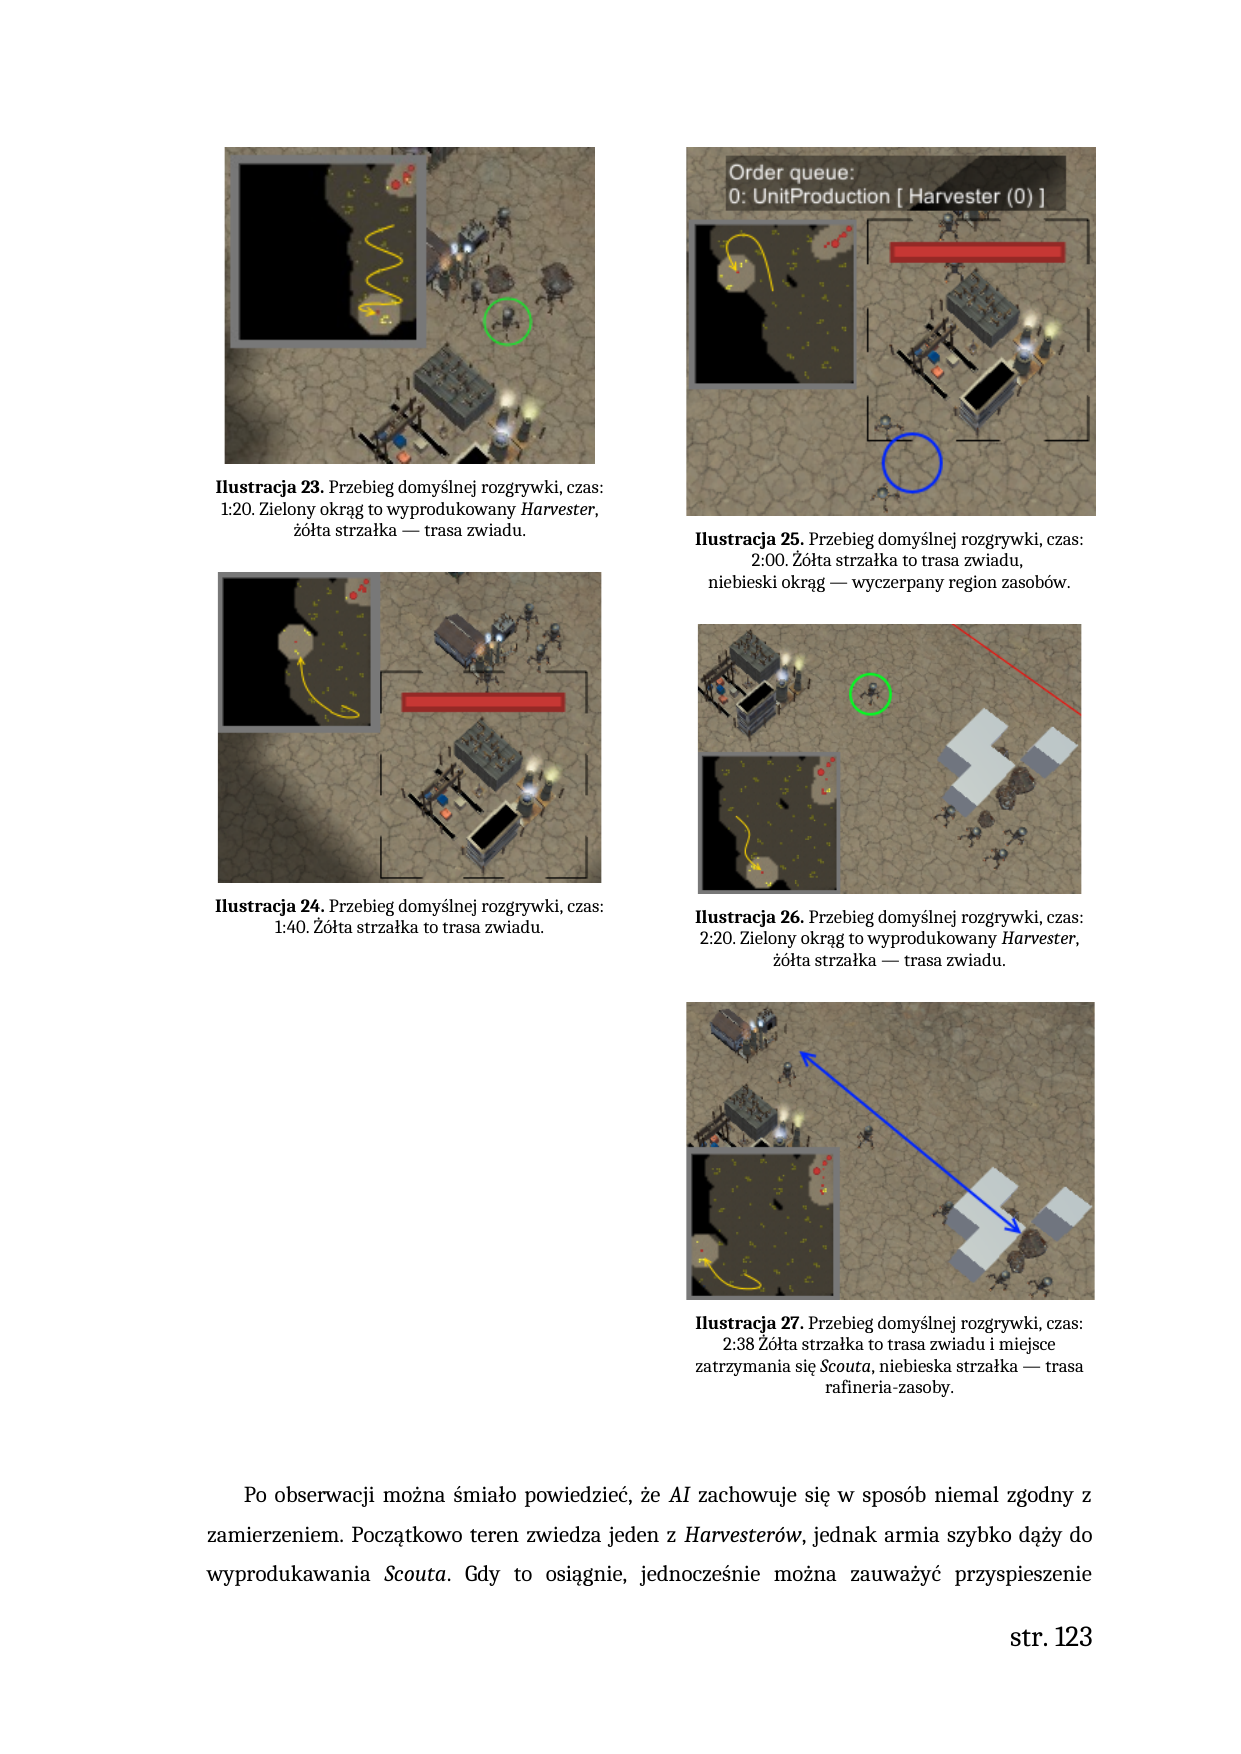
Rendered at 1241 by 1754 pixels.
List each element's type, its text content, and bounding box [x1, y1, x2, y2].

picture [686, 1002, 1095, 1300]
picture [697, 624, 1082, 894]
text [207, 1482, 1092, 1587]
text Ilustracja 25. Przebieg domyślnej rozgrywki, czas: 2:00. Żółta strzałka to trasa zwiadu, niebieski okrąg — wyczerpany region zasobów. [686, 528, 1092, 593]
picture [217, 572, 602, 883]
picture [224, 147, 595, 464]
text Ilustracja 23. Przebieg domyślnej rozgrywki, czas: 1:20. Zielony okrąg to wyprodukowany Harvester, żółta strzałka — trasa zwiadu. [207, 476, 613, 541]
picture [686, 147, 1096, 516]
text Ilustracja 26. Przebieg domyślnej rozgrywki, czas: 2:20. Zielony okrąg to wyprodukowany Harvester, żółta strzałka — trasa zwiadu. [686, 906, 1092, 971]
text Ilustracja 27. Przebieg domyślnej rozgrywki, czas: 2:38 Żółta strzałka to trasa zwiadu i miejsce zatrzymania się Scouta, niebieska strzałka — trasa rafineria-zasoby. [686, 1312, 1092, 1399]
text Ilustracja 24. Przebieg domyślnej rozgrywki, czas: 1:40. Żółta strzałka to trasa zwiadu. [207, 895, 613, 938]
